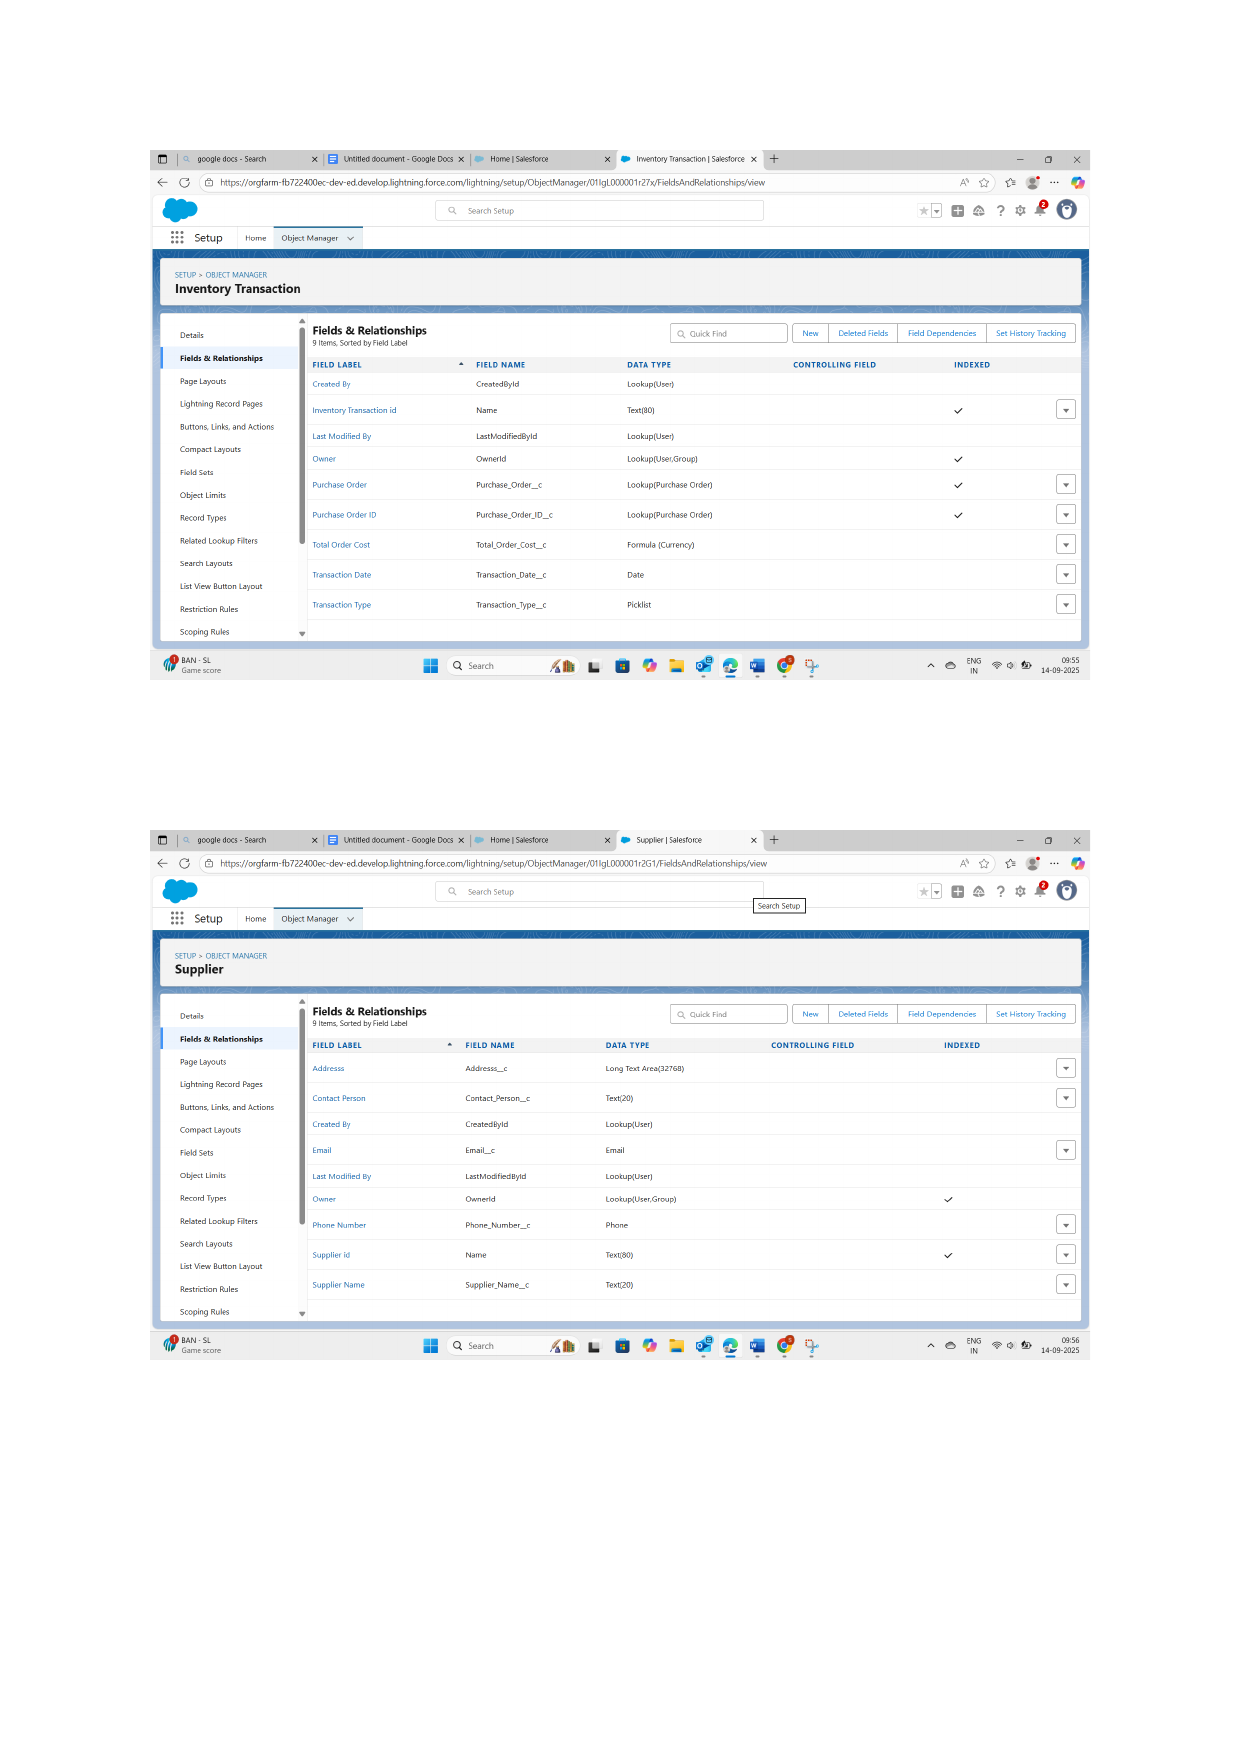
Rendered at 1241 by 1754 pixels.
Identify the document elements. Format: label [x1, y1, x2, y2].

picture [150, 830, 1091, 1360]
picture [150, 150, 1091, 680]
